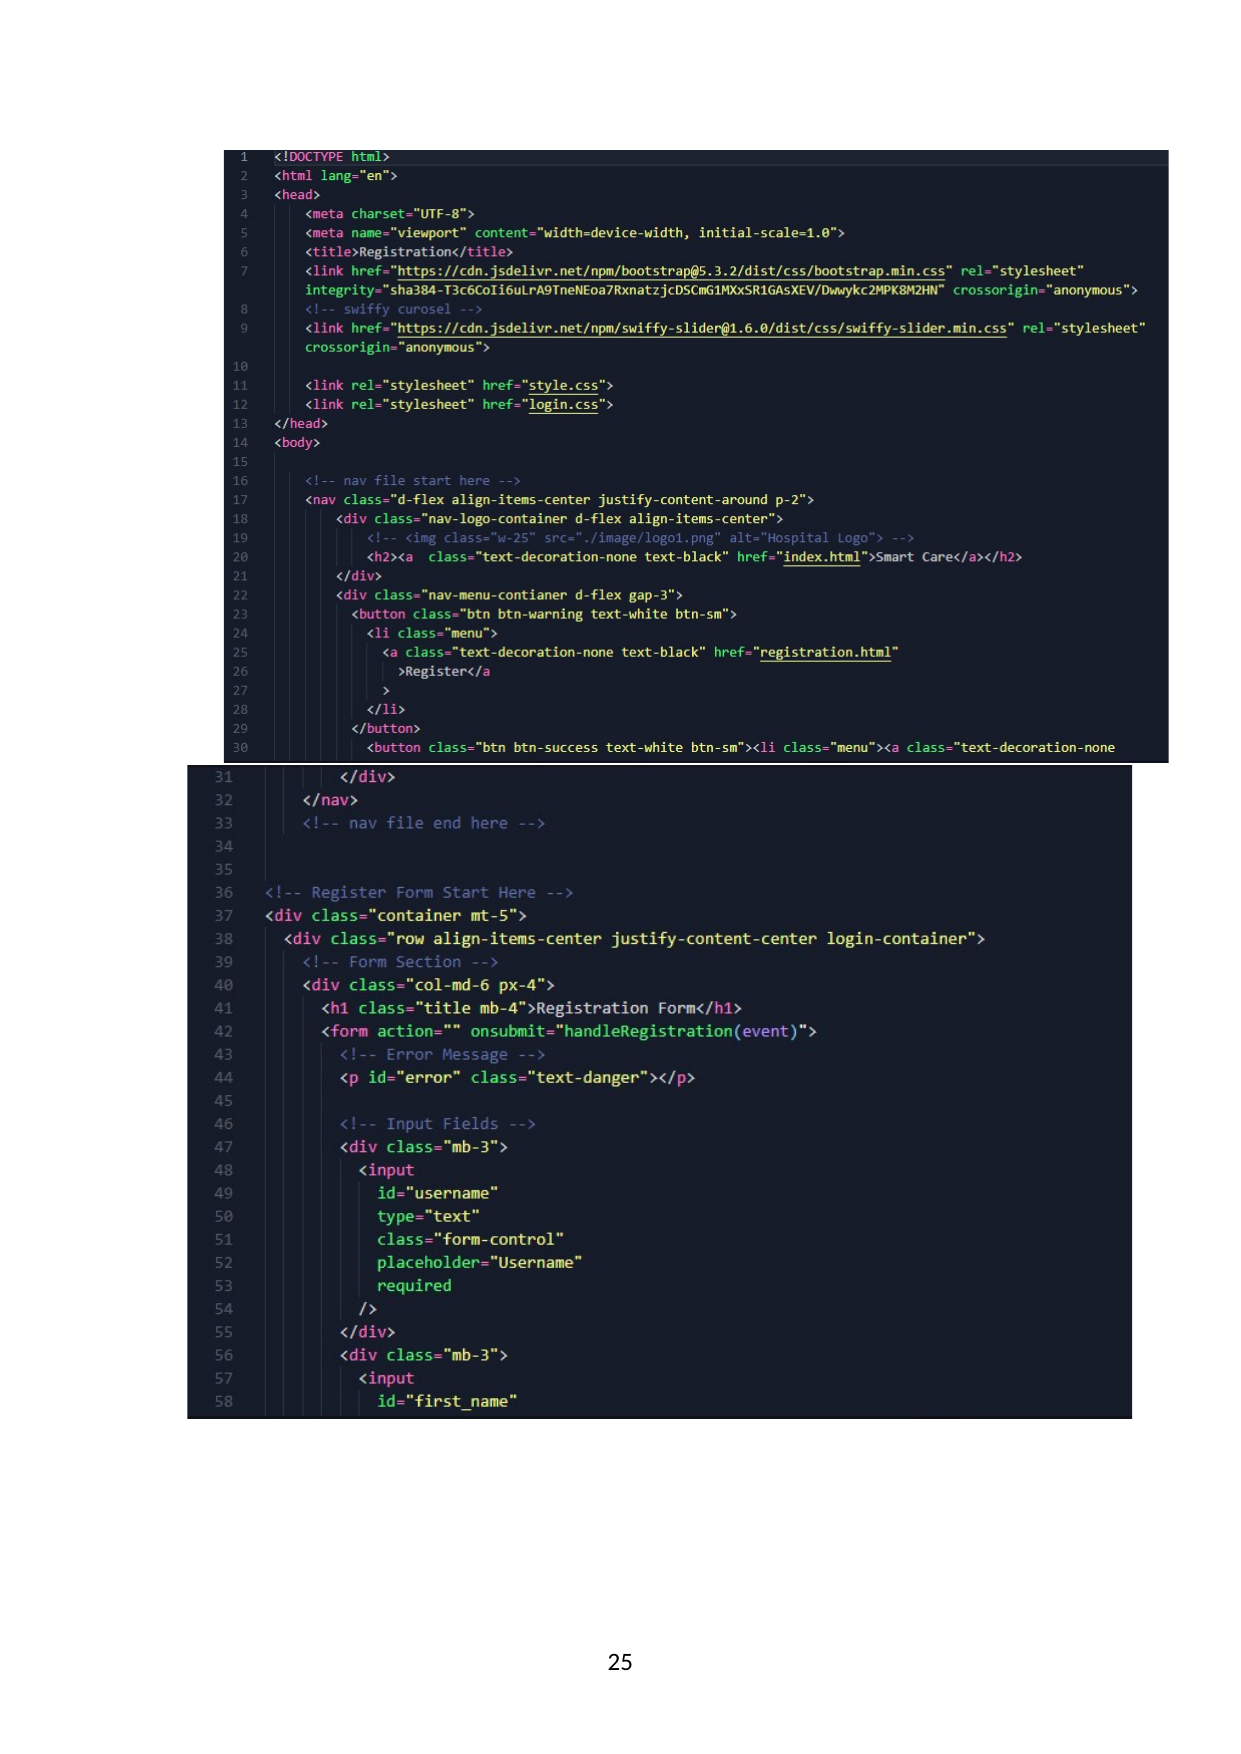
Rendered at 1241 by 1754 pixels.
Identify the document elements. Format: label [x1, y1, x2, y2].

picture [187, 765, 1133, 1419]
picture [223, 150, 1169, 763]
